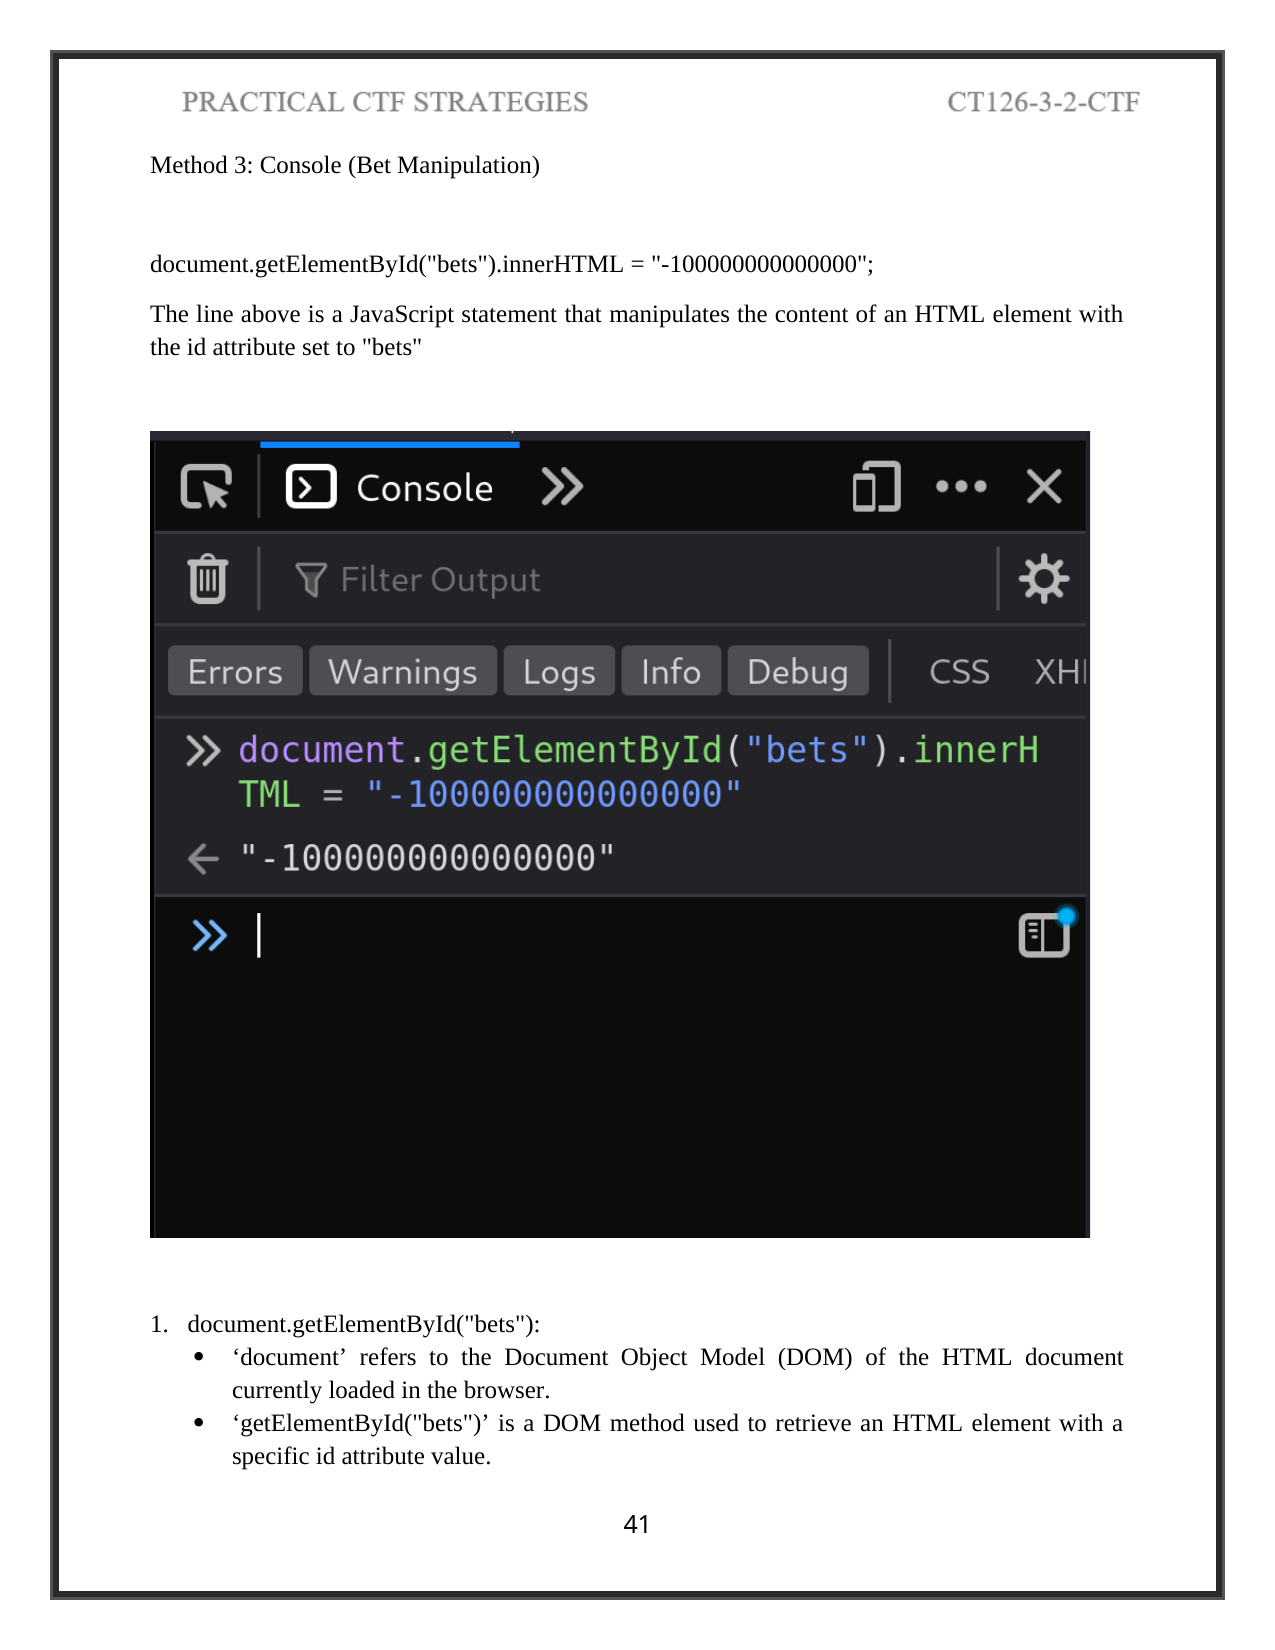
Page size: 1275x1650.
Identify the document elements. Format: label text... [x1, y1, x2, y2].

picture [150, 75, 1171, 127]
list ‘document’ refers to the Document Object Model (DOM) of the HTML document currently loaded in the browser. [194, 1342, 1125, 1404]
list ‘getElementById("bets")’ is a DOM method used to retrieve an HTML element with a specific id attribute value. [194, 1408, 1125, 1470]
picture [150, 431, 1091, 1238]
text document.getElementById("bets").innerHTML = "-100000000000000"; [150, 249, 1125, 278]
text The line above is a JavaScript statement that manipulates the content of an HTML element with the id attribute set to "bets" [150, 299, 1125, 361]
text Method 3: Console (Bet Manipulation) [150, 150, 1125, 179]
list document.getElementById("bets"): [150, 1309, 1125, 1338]
